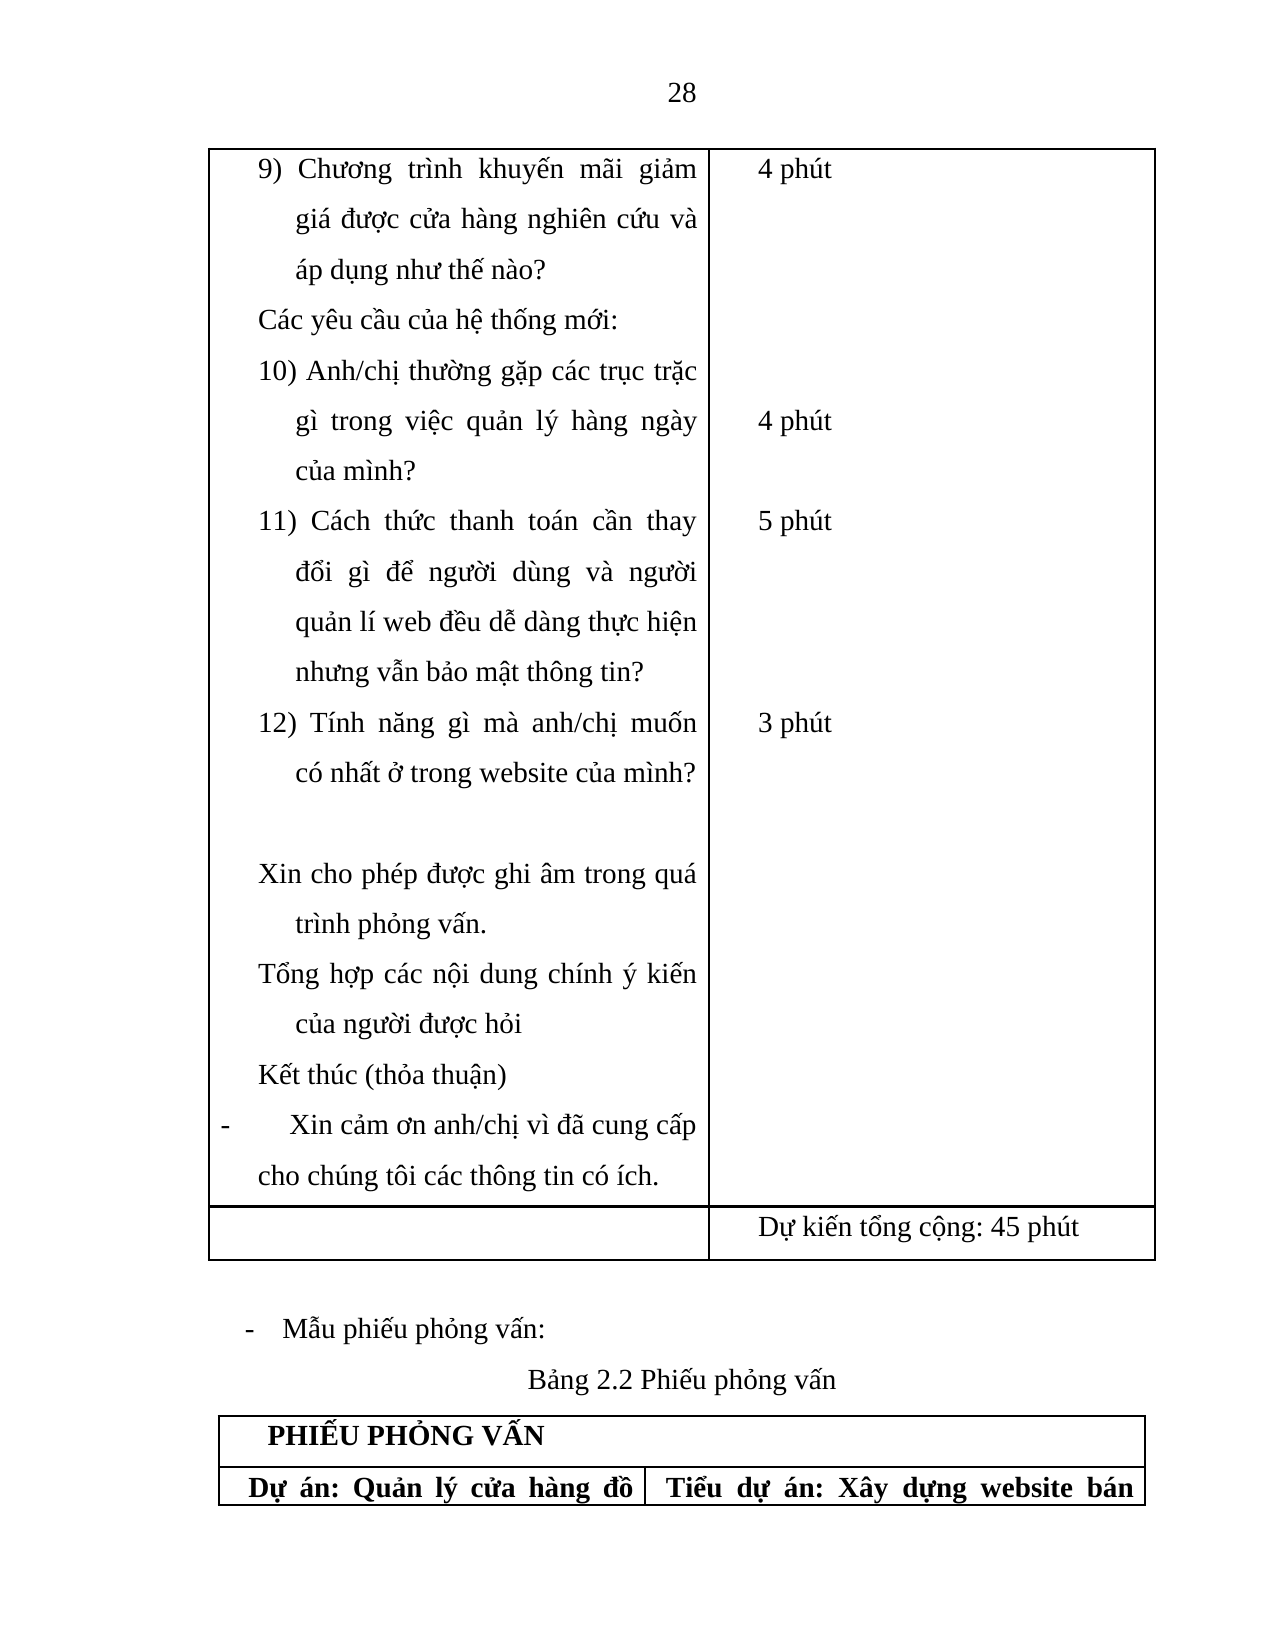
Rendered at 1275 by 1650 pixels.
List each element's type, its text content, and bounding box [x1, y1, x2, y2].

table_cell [210, 150, 708, 1205]
table_cell [210, 1208, 708, 1259]
list Mẫu phiếu phỏng vấn: [244, 1312, 1157, 1345]
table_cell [710, 150, 1154, 1205]
table_cell Dự kiến tổng cộng: 45 phút [710, 1208, 1154, 1259]
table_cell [220, 1468, 644, 1503]
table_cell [646, 1468, 1144, 1503]
table_header PHIẾU PHỎNG VẤN [220, 1417, 1144, 1466]
